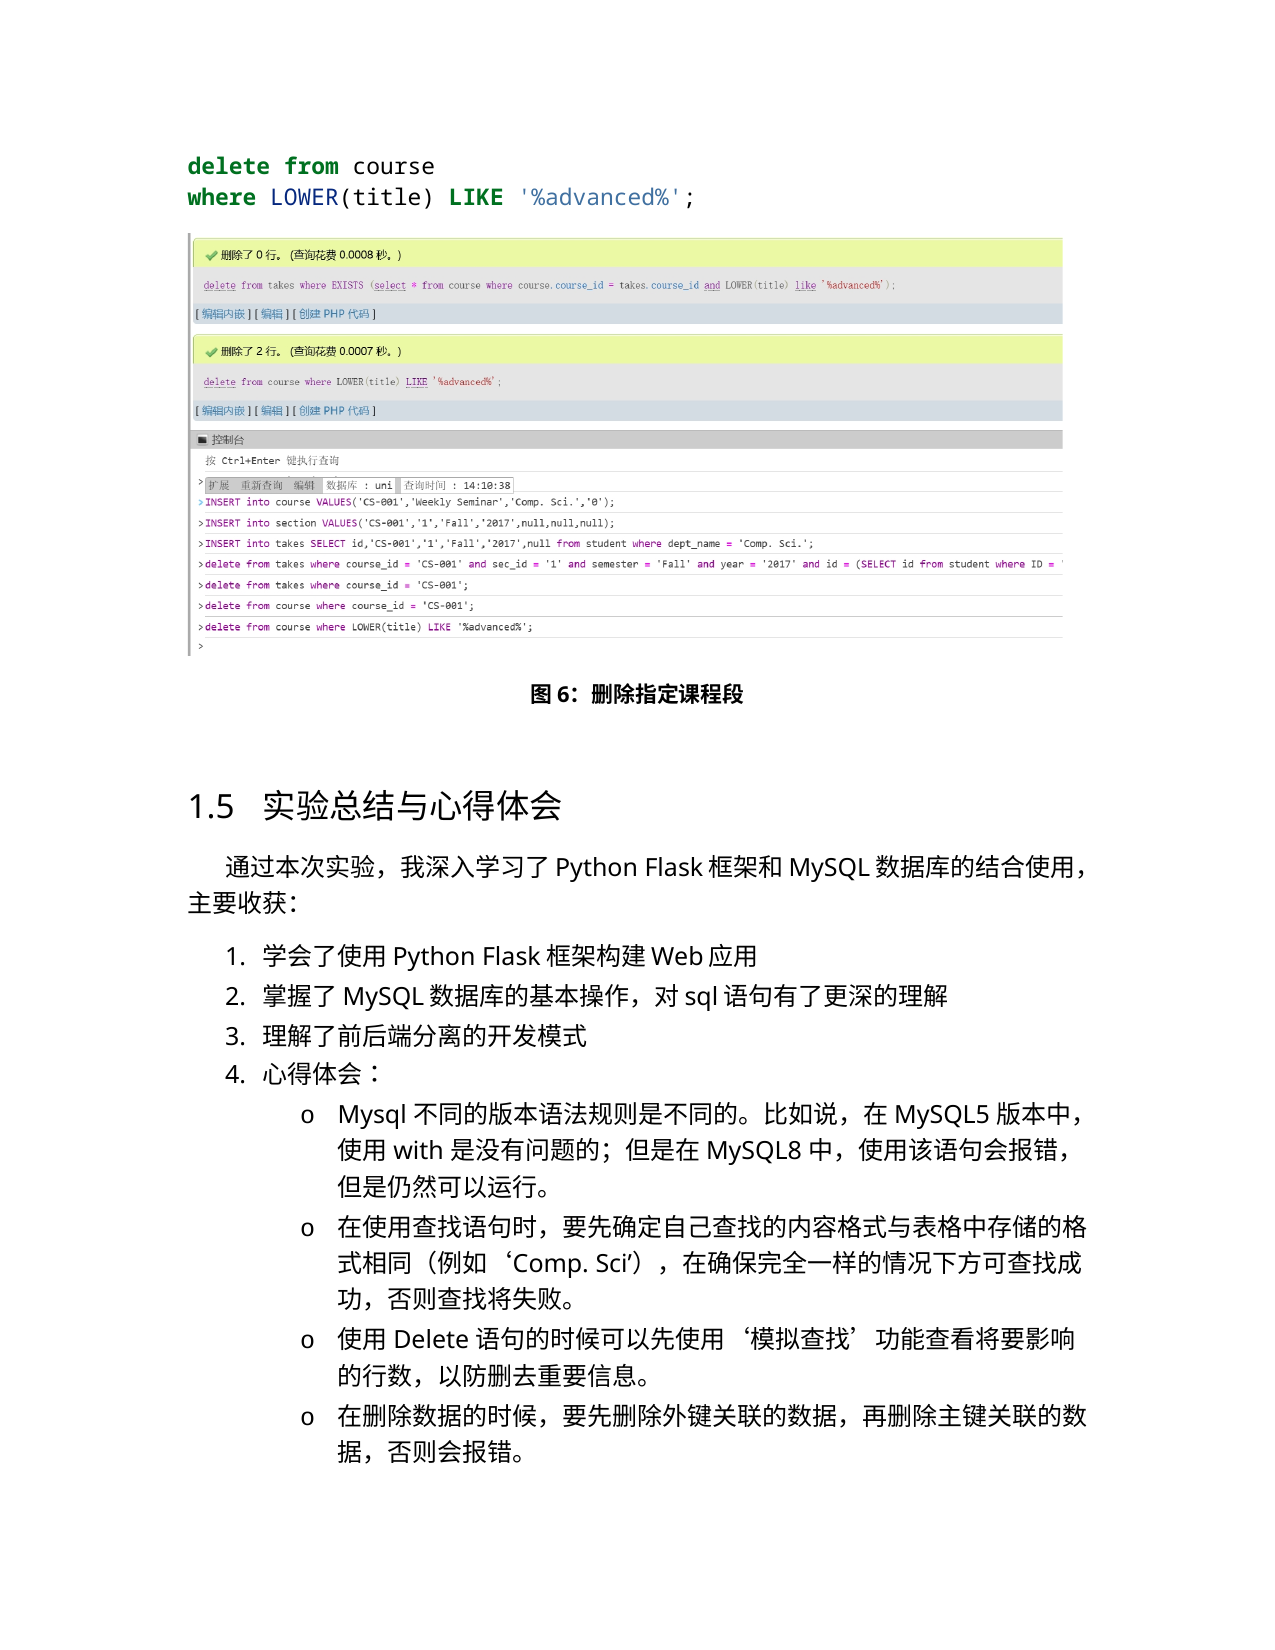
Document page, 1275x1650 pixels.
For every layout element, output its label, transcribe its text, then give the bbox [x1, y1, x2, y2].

list 在删除数据的时候，要先删除外键关联的数据，再删除主键关联的数据，否则会报错。 [300, 1396, 1087, 1469]
picture [187, 233, 1063, 656]
list 心得体会： [225, 1056, 1087, 1091]
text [187, 150, 1087, 212]
list 理解了前后端分离的开发模式 [225, 1016, 1087, 1053]
list Mysql 不同的版本语法规则是不同的。比如说，在 MySQL5 版本中，使用 with 是没有问题的；但是在 MySQL8 中，使用该语句会报错，但是仍然可以运行。 [300, 1094, 1087, 1203]
list 使用 Delete 语句的时候可以先使用‘模拟查找’功能查看将要影响的行数，以防删去重要信息。 [300, 1320, 1087, 1392]
list 学会了使用Python Flask框架构建Web应用 [225, 939, 1087, 973]
text 通过本次实验，我深入学习了Python Flask框架和MySQL数据库的结合使用，主要收获： [187, 847, 1087, 920]
subtitle 1.5 实验总结与心得体会 [187, 780, 1087, 829]
text 图6：删除指定课程段 [187, 677, 1087, 709]
list 在使用查找语句时，要先确定自己查找的内容格式与表格中存储的格式相同（例如‘Comp. Sci’），在确保完全一样的情况下方可查找成功，否则查找将失败。 [300, 1207, 1087, 1316]
list 掌握了MySQL数据库的基本操作，对sql语句有了更深的理解 [225, 976, 1087, 1013]
